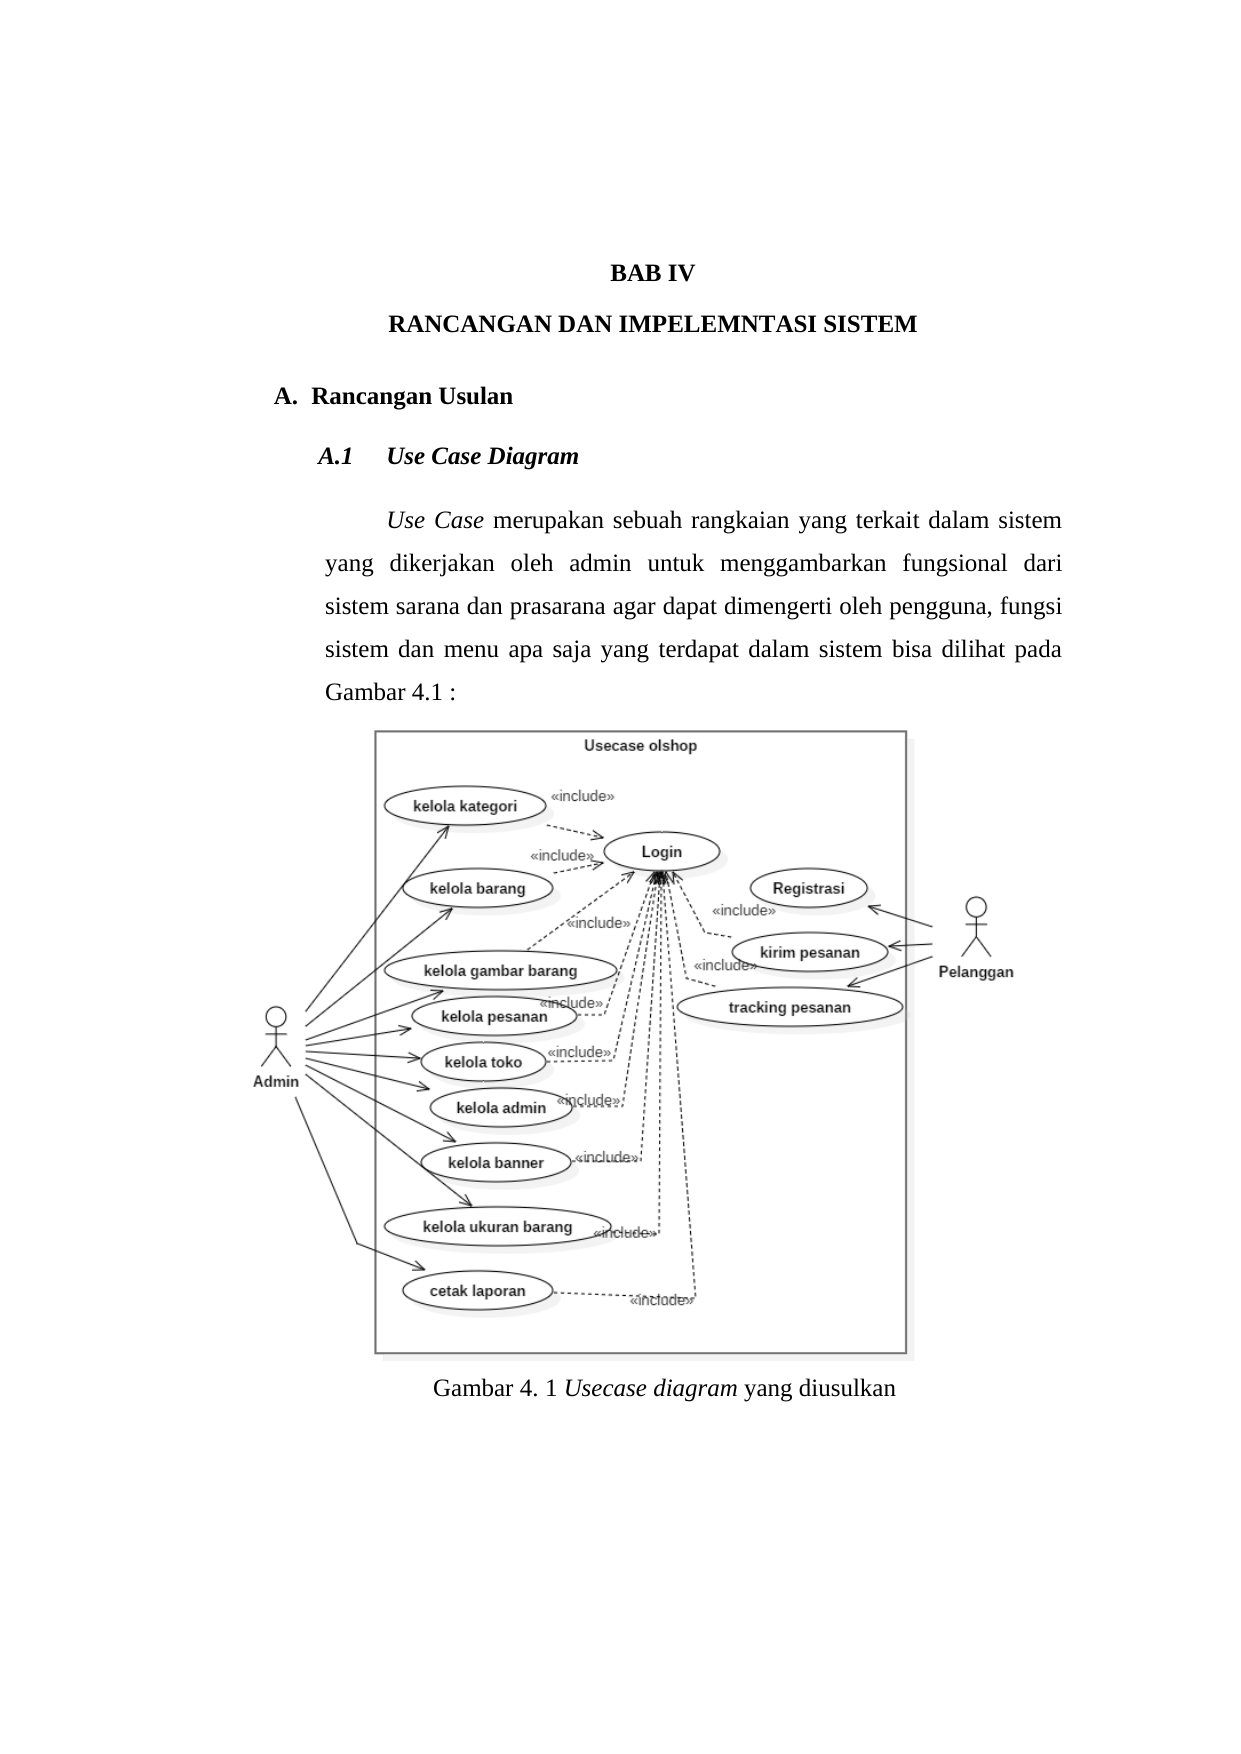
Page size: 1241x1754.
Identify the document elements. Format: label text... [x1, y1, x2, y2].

subtitle BAB IV [309, 258, 997, 287]
subtitle Use Case Diagram [318, 441, 1063, 469]
picture [236, 720, 1063, 1361]
subtitle RANCANGAN DAN IMPELEMNTASI SISTEM [309, 309, 997, 338]
text Use Case merupakan sebuah rangkaian yang terkait dalam sistem yang dikerjakan oleh admin untuk menggambarkan fungsional dari sistem sarana dan prasarana agar dapat dimengerti oleh pengguna, fungsi sistem dan menu apa saja yang terdapat dalam sistem bisa dilihat pada Gambar 4.1 : [325, 505, 1063, 706]
text Gambar 4. 1 Usecase diagram yang diusulkan [266, 1373, 1063, 1402]
subtitle Rancangan Usulan [274, 381, 1063, 410]
